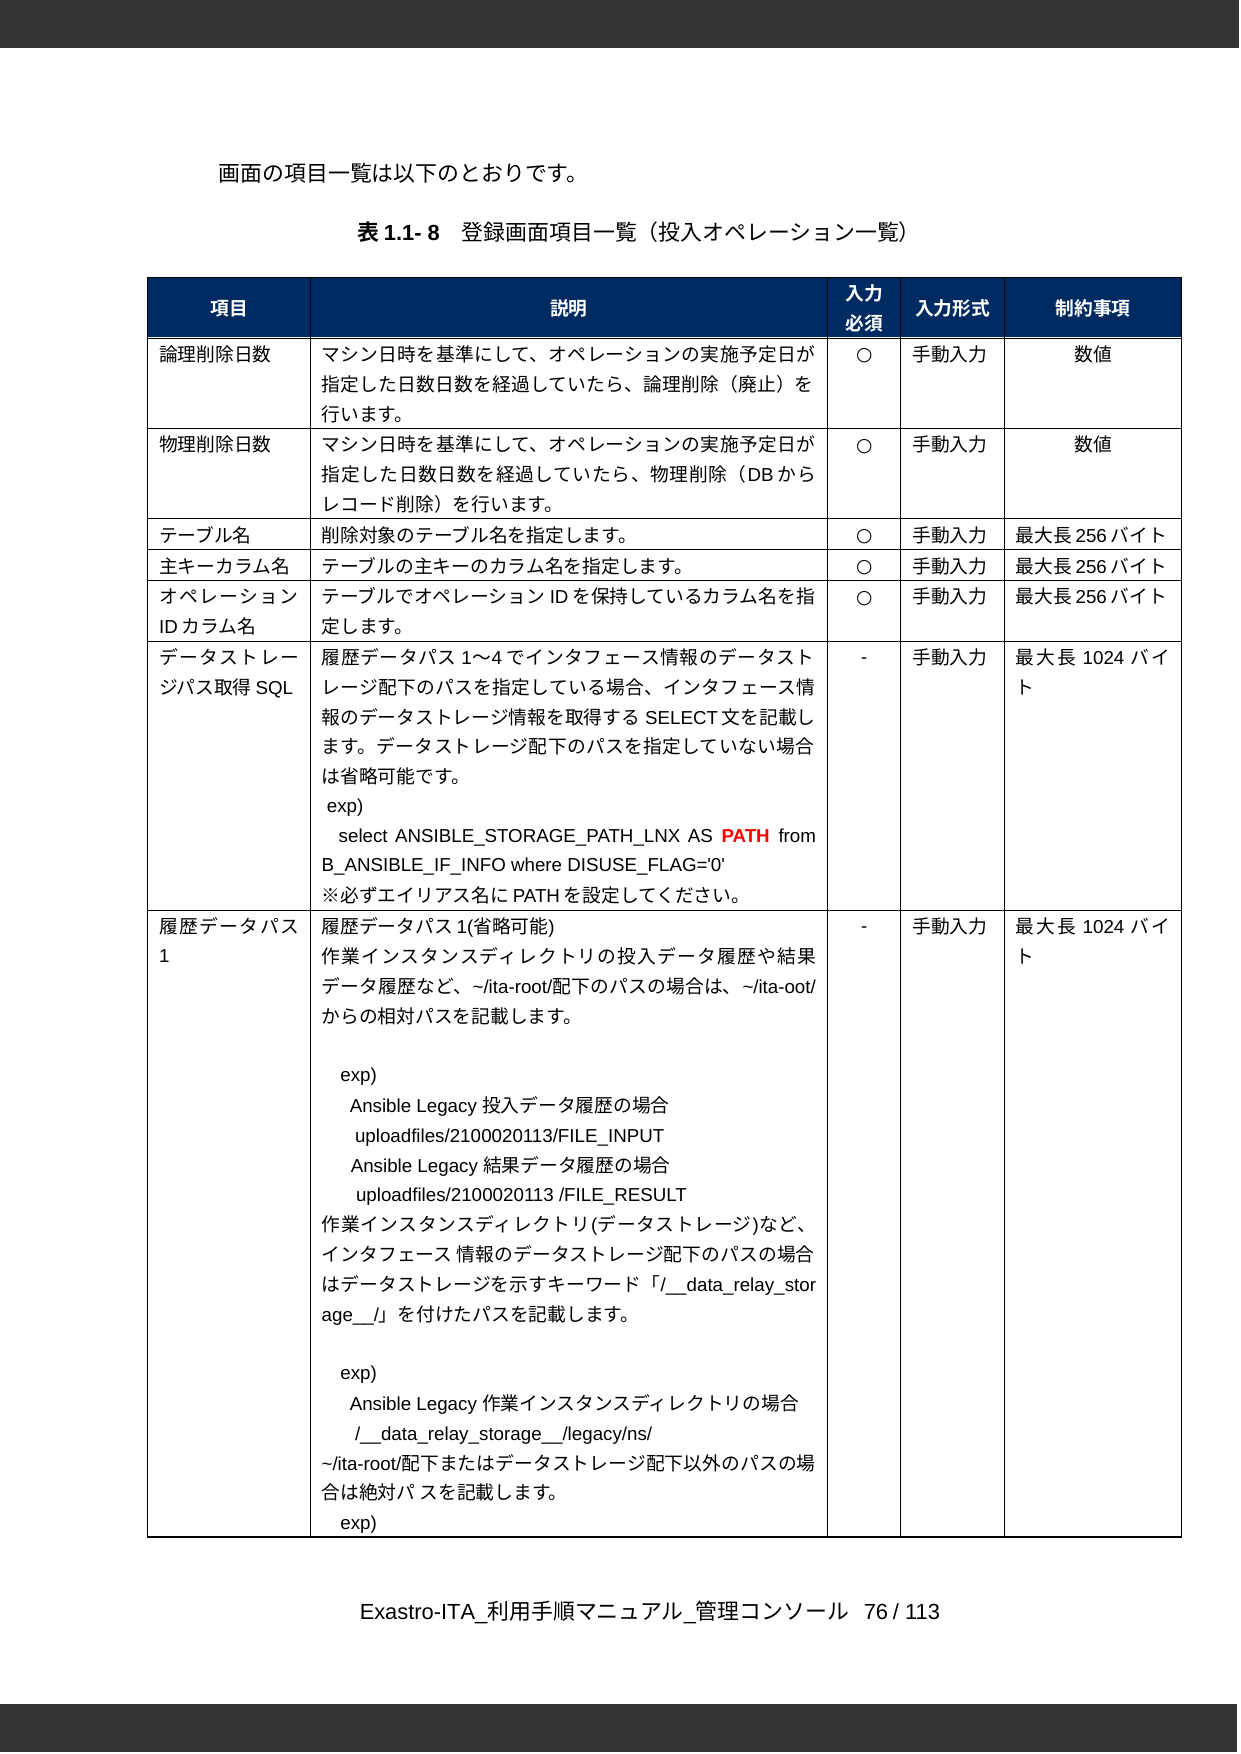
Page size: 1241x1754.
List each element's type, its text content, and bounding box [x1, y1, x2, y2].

table_header 入力 必須 [828, 278, 900, 337]
table_cell テーブル名 [148, 519, 310, 549]
table_cell 手動入力 [901, 339, 1004, 428]
table_cell ○ [828, 581, 900, 641]
table_cell マシン日時を基準にして、オペレーションの実施予定日が指定した日数日数を経過していたら、論理削除（廃止）を行います。 [311, 339, 827, 428]
table_cell 手動入力 [901, 911, 1004, 1536]
table_cell 履歴データパス1 [148, 911, 310, 1536]
table_cell 数値 [1005, 339, 1181, 428]
picture [0, 0, 1239, 48]
table_cell 物理削除日数 [148, 429, 310, 518]
table_cell テーブルの主キーのカラム名を指定します。 [311, 550, 827, 580]
table_cell ○ [828, 519, 900, 549]
table_cell 論理削除日数 [148, 339, 310, 428]
table_cell 最大長1024バイト [1005, 911, 1181, 1536]
table_cell ○ [828, 550, 900, 580]
table_header 項目 [148, 278, 310, 337]
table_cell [311, 911, 827, 1536]
text 画面の項目一覧は以下のとおりです。 [218, 142, 1152, 201]
table_header 入力形式 [901, 278, 1004, 337]
table_cell マシン日時を基準にして、オペレーションの実施予定日が指定した日数日数を経過していたら、物理削除（DBからレコード削除）を行います。 [311, 429, 827, 518]
table_cell - [828, 911, 900, 1536]
table_cell 履歴データパス1～4でインタフェース情報のデータストレージ配下のパスを指定している場合、インタフェース情報のデータストレージ情報を取得するSELECT文を記載します。データストレージ配下のパスを指定していない場合は省略可能です。 exp) select ANSIBLE_STORAGE_PATH_LNX AS PATH from B_ANSIBLE_IF_INFO where DISUSE_FLAG='0' ※必ずエイリアス名にPATHを設定してください。 [311, 642, 827, 910]
table_cell データストレージパス取得SQL [148, 642, 310, 910]
table_cell 手動入力 [901, 519, 1004, 549]
table_header 説明 [311, 278, 827, 337]
table_cell - [828, 642, 900, 910]
table_cell オペレーションIDカラム名 [148, 581, 310, 641]
table_cell 主キーカラム名 [148, 550, 310, 580]
table_cell 最大長256バイト [1005, 550, 1181, 580]
picture [0, 1704, 1237, 1752]
table_header 制約事項 [1005, 278, 1181, 337]
table_cell ○ [828, 429, 900, 518]
table_cell 手動入力 [901, 550, 1004, 580]
table_cell 手動入力 [901, 429, 1004, 518]
table_cell 最大長1024バイト [1005, 642, 1181, 910]
table_cell 最大長256バイト [1005, 519, 1181, 549]
table_cell 数値 [1005, 429, 1181, 518]
table_cell ○ [828, 339, 900, 428]
table_cell テーブルでオペレーションIDを保持しているカラム名を指定します。 [311, 581, 827, 641]
text 表 1.1- 8 登録画面項目一覧（投入オペレーション一覧） [148, 201, 1130, 261]
table_cell 削除対象のテーブル名を指定します。 [311, 519, 827, 549]
table_cell 手動入力 [901, 642, 1004, 910]
table_cell 最大長256バイト [1005, 581, 1181, 641]
table_cell 手動入力 [901, 581, 1004, 641]
